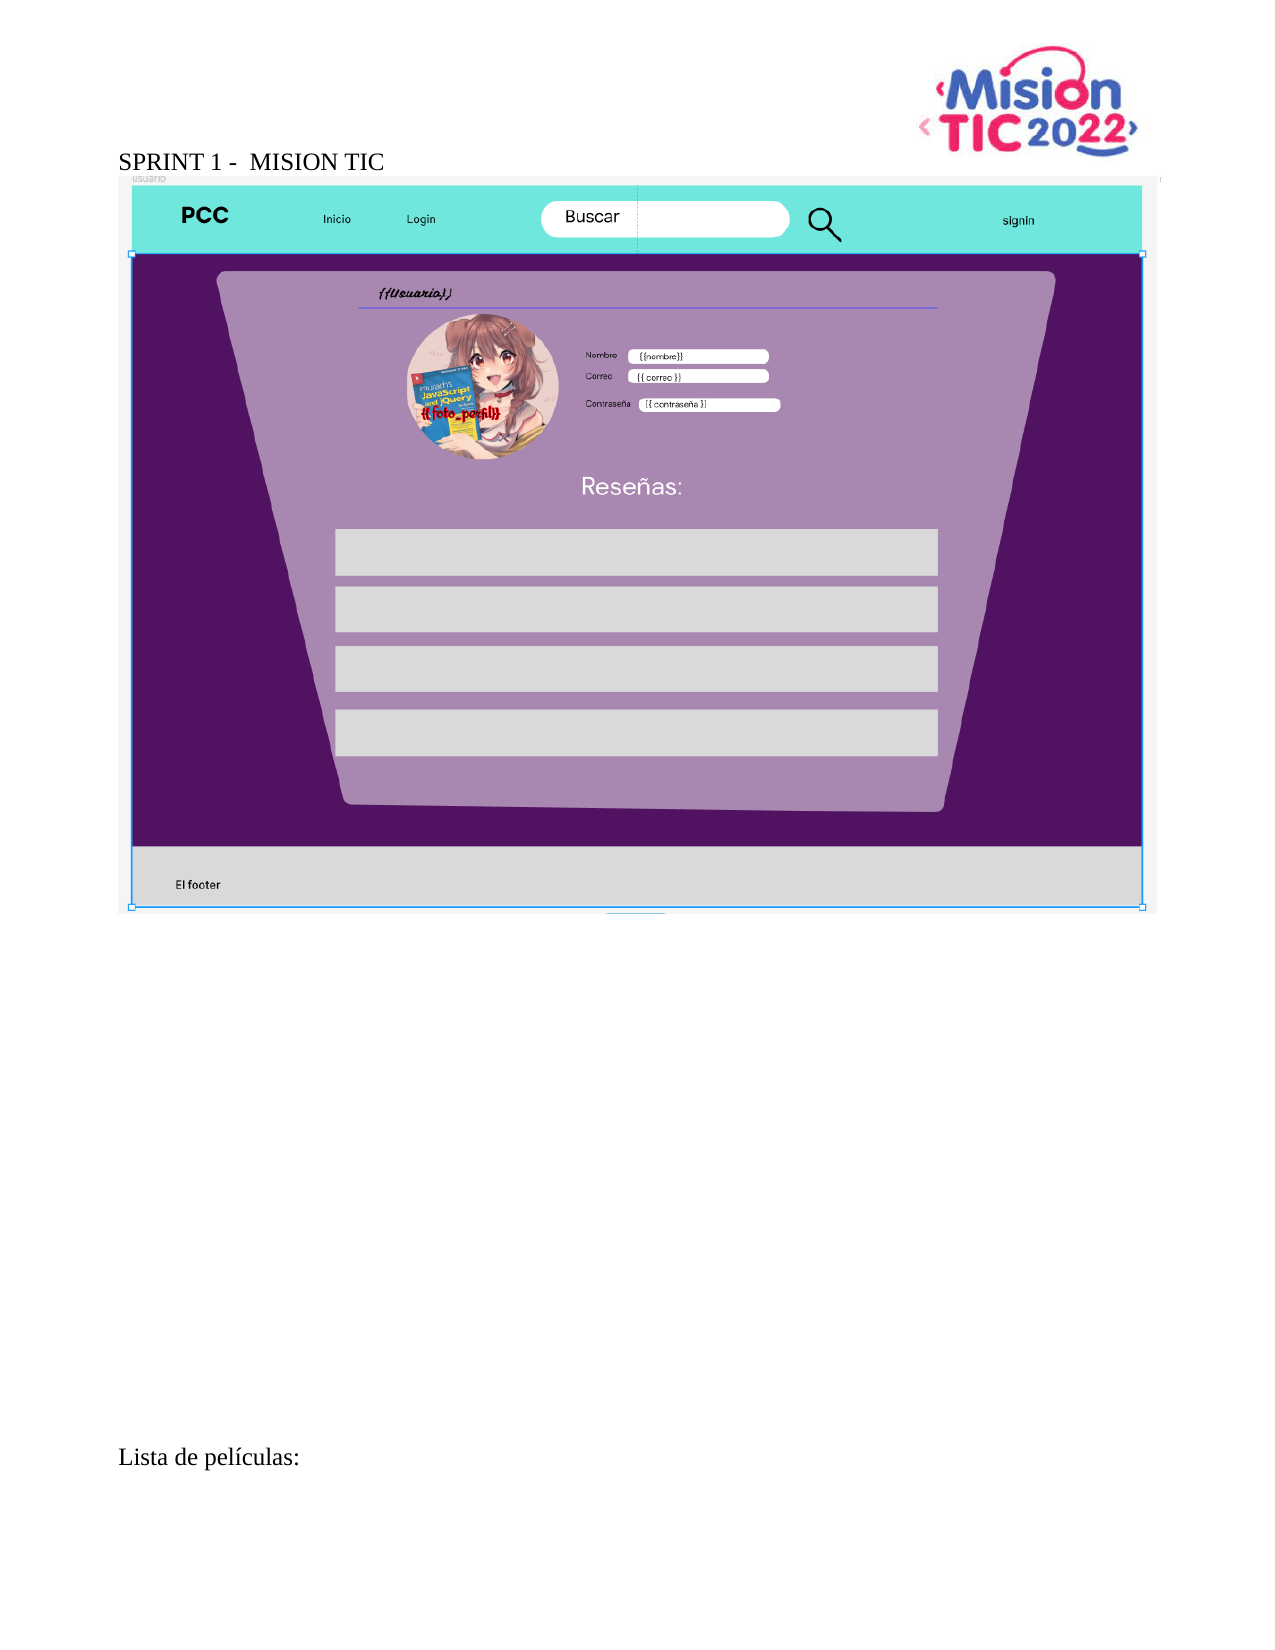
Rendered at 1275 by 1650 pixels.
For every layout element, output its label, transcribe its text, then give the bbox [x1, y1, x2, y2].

picture [118, 28, 1162, 914]
text Lista de películas: [118, 1442, 1157, 1470]
